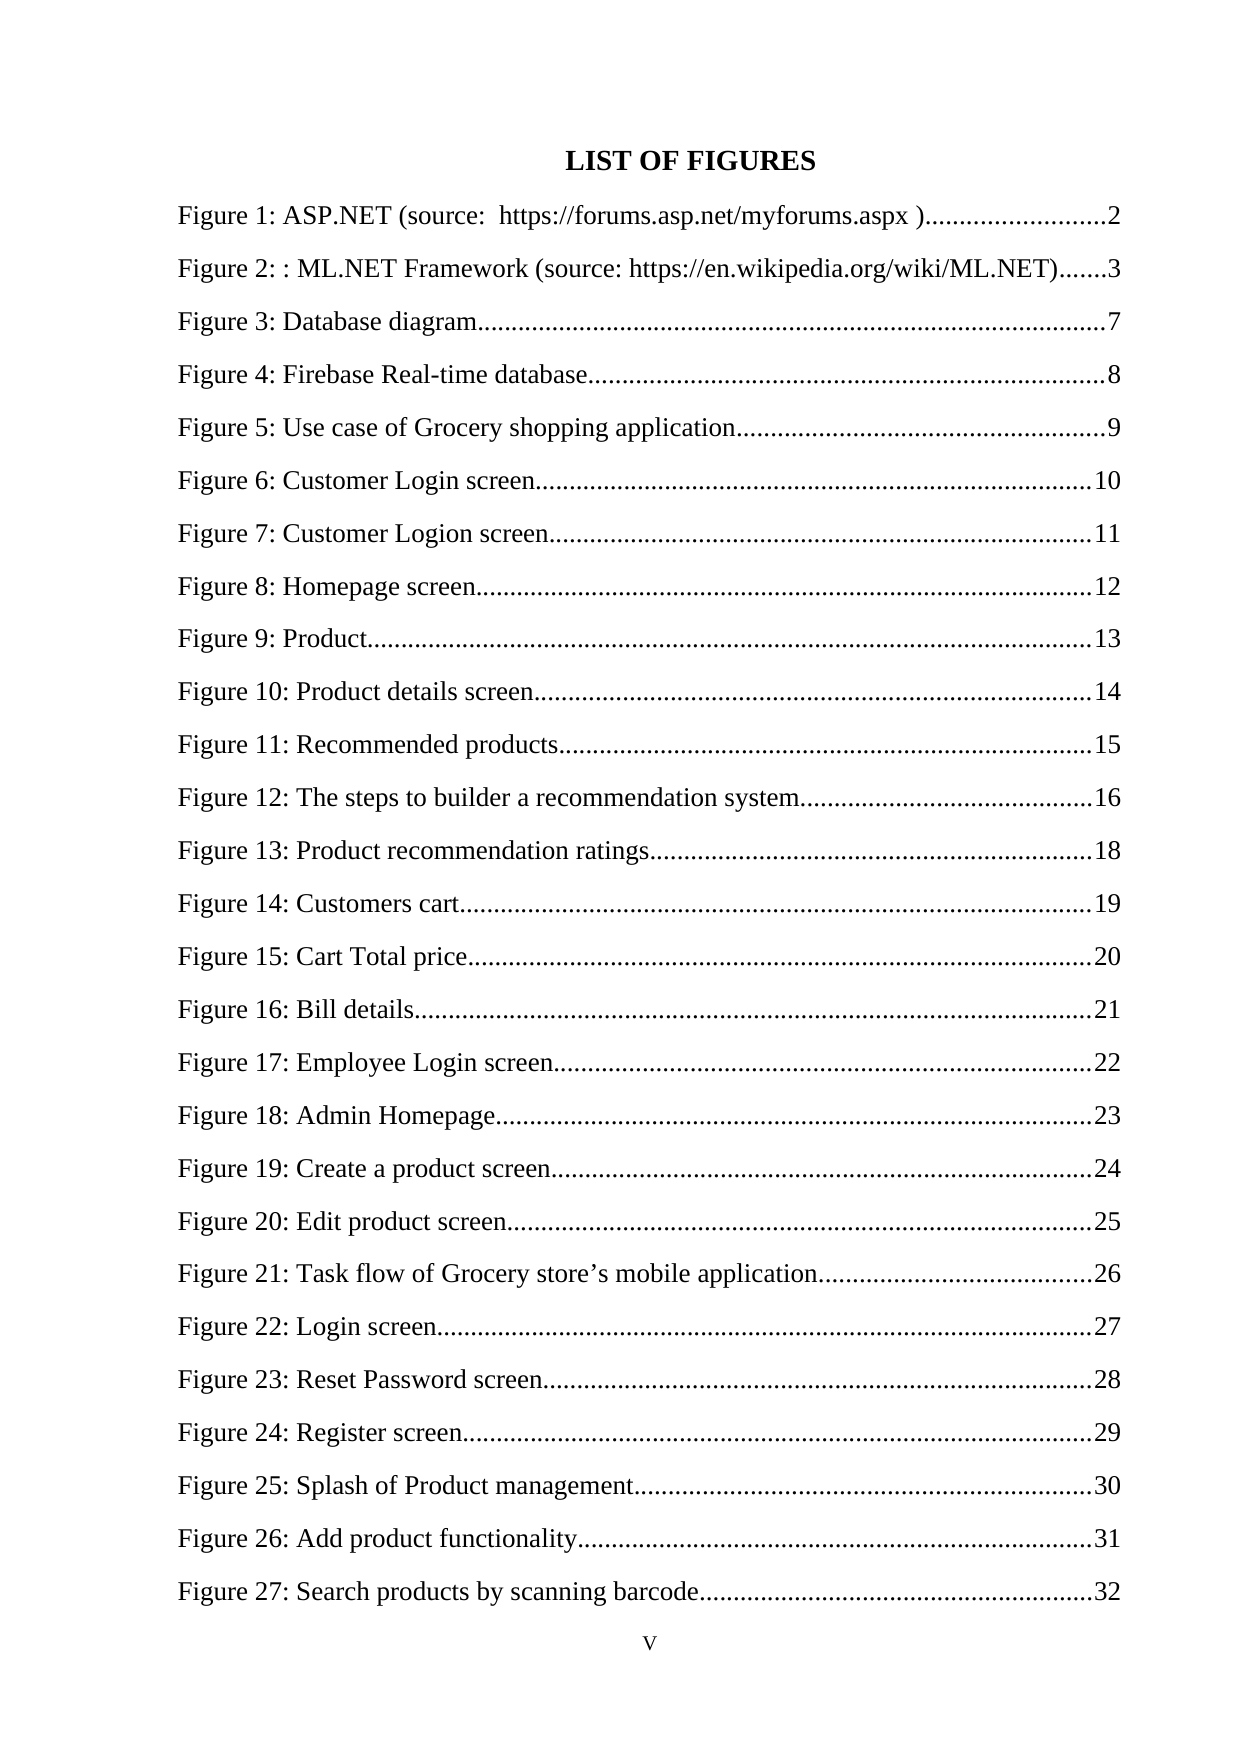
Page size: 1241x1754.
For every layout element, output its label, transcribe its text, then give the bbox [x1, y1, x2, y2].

text Figure 7: Customer Logion screen 11 [177, 517, 1122, 548]
text Figure 6: Customer Login screen 10 [177, 464, 1122, 495]
text Figure 15: Cart Total price 20 [177, 940, 1122, 971]
text Figure 24: Register screen 29 [177, 1416, 1122, 1447]
text Figure 12: The steps to builder a recommendation system. 16 [177, 781, 1122, 812]
text Figure 5: Use case of Grocery shopping application 9 [177, 411, 1122, 442]
text Figure 25: Splash of Product management 30 [177, 1469, 1122, 1500]
text Figure 19: Create a product screen 24 [177, 1152, 1122, 1183]
text Figure 26: Add product functionality 31 [177, 1522, 1122, 1553]
text Figure 21: Task flow of Grocery store’s mobile application 26 [177, 1257, 1122, 1289]
text Figure 9: Product 13 [177, 622, 1122, 654]
text Figure 1: ASP.NET (source: https://forums.asp.net/myforums.aspx ) 2 [177, 199, 1122, 230]
text Figure 22: Login screen 27 [177, 1310, 1122, 1342]
text Figure 17: Employee Login screen 22 [177, 1046, 1122, 1077]
subtitle LIST OF FIGURES [177, 143, 1122, 177]
text Figure 4: Firebase Real-time database 8 [177, 358, 1122, 389]
text Figure 10: Product details screen 14 [177, 675, 1122, 707]
text Figure 18: Admin Homepage 23 [177, 1099, 1122, 1130]
text Figure 23: Reset Password screen 28 [177, 1363, 1122, 1394]
text Figure 16: Bill details 21 [177, 993, 1122, 1024]
text Figure 3: Database diagram 7 [177, 305, 1122, 336]
text Figure 11: Recommended products 15 [177, 728, 1122, 759]
text Figure 14: Customers cart 19 [177, 887, 1122, 918]
text Figure 20: Edit product screen 25 [177, 1204, 1122, 1236]
text Figure 27: Search products by scanning barcode 32 [177, 1575, 1122, 1606]
text Figure 8: Homepage screen 12 [177, 569, 1122, 601]
text Figure 13: Product recommendation ratings 18 [177, 834, 1122, 865]
text Figure 2: : ML.NET Framework (source: https://en.wikipedia.org/wiki/ML.NET) 3 [177, 252, 1122, 283]
